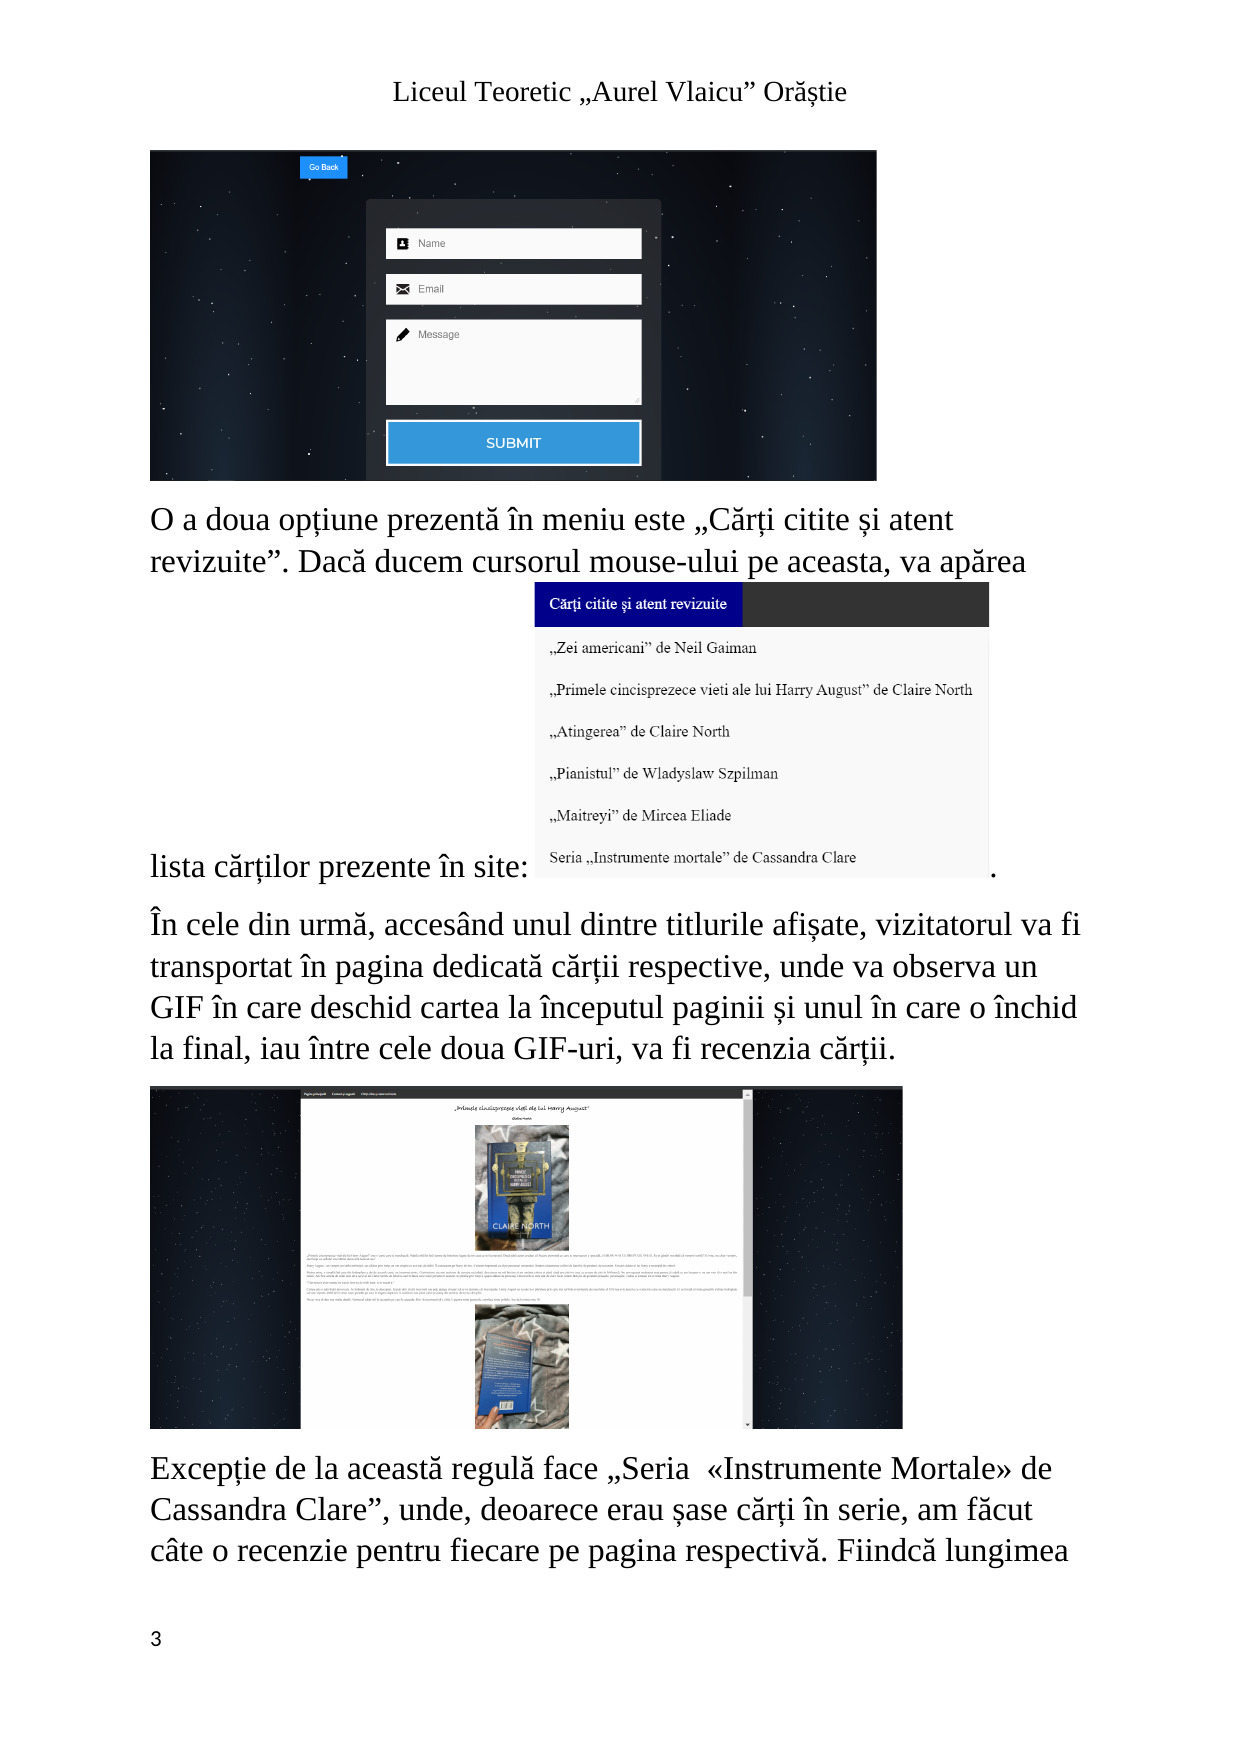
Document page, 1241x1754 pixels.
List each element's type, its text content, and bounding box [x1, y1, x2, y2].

picture [534, 582, 990, 878]
text În cele din urmă, accesând unul dintre titlurile afișate, vizitatorul va fi transportat în pagina dedicată cărții respective, unde va observa un GIF în care deschid cartea la începutul paginii și unul în care o închid la final, iau între cele doua GIF-uri, va fi recenzia cărții. [150, 904, 1090, 1067]
picture [150, 1086, 903, 1429]
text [150, 1448, 1090, 1569]
picture [150, 150, 877, 481]
